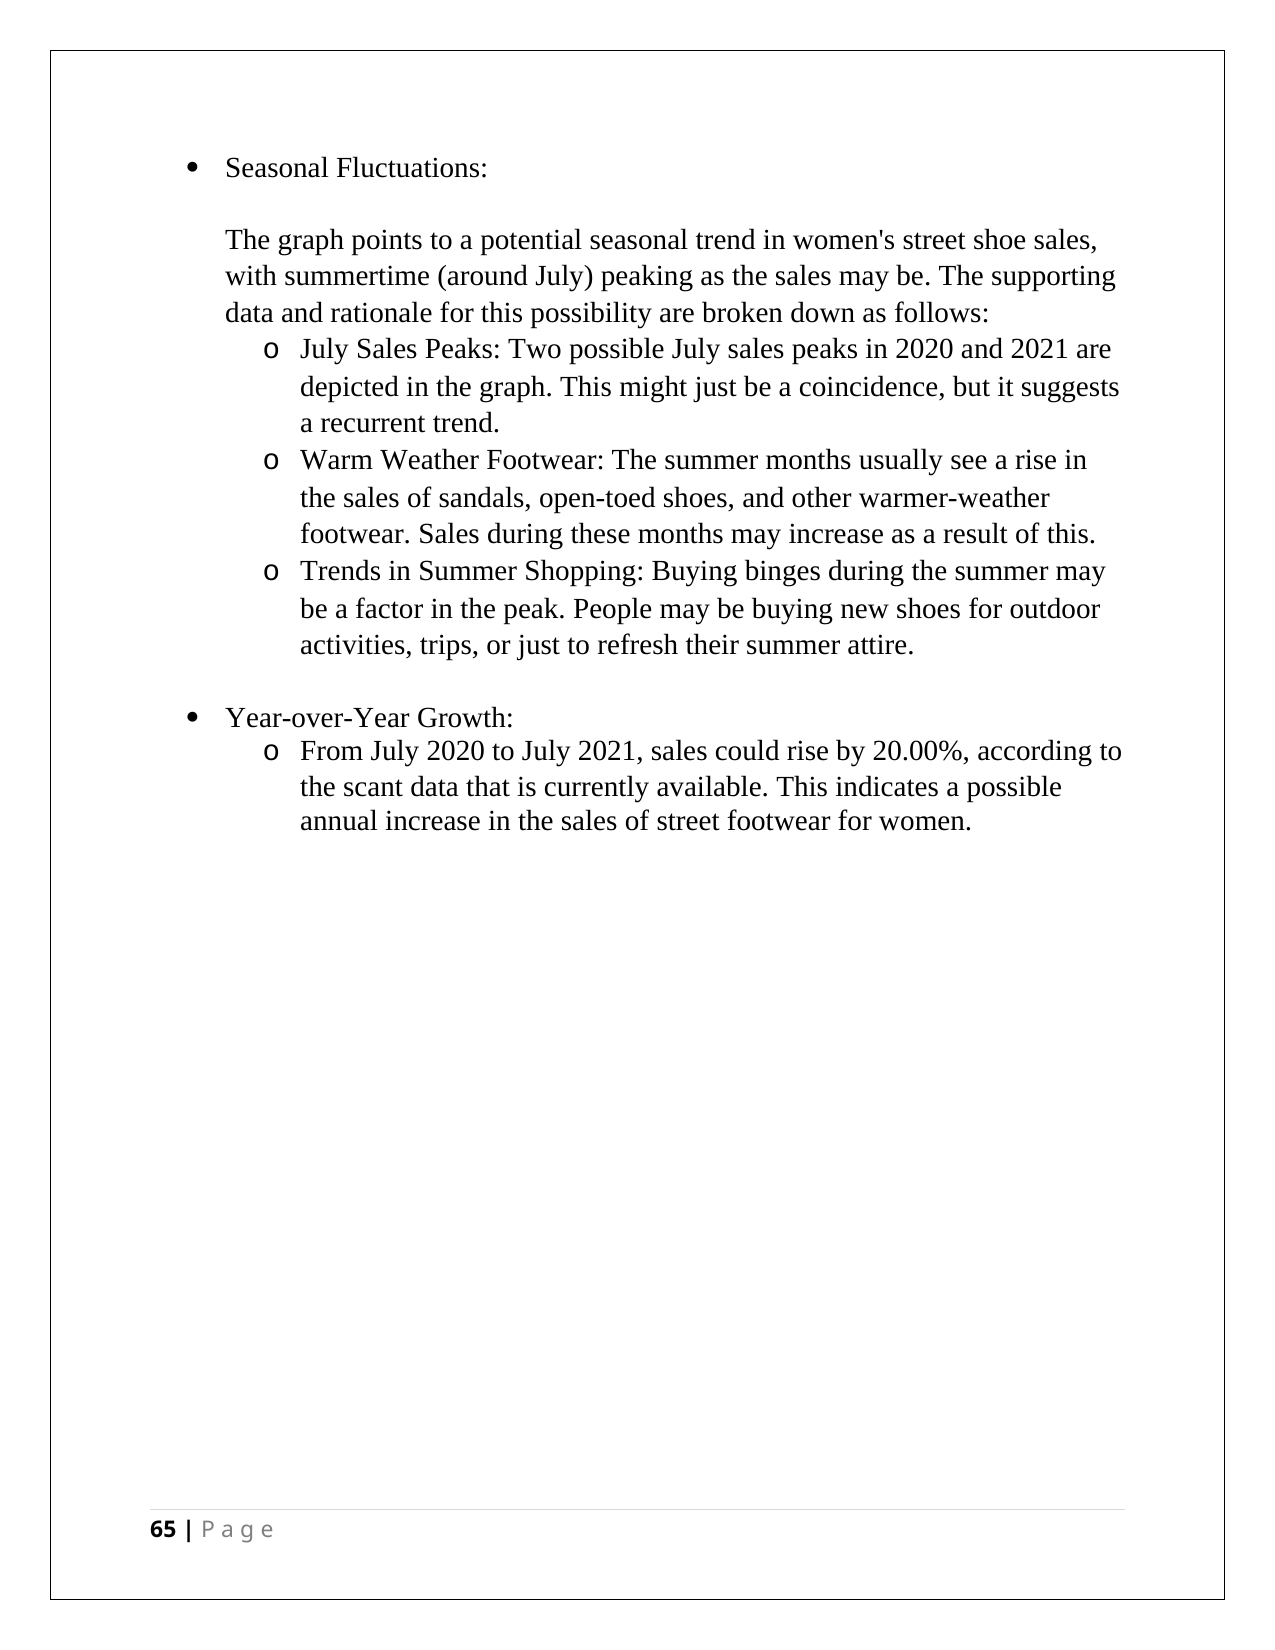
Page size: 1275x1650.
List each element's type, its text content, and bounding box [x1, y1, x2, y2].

list July Sales Peaks: Two possible July sales peaks in 2020 and 2021 are depicted in the graph. This might just be a coincidence, but it suggests a recurrent trend. [262, 331, 1125, 439]
list The graph points to a potential seasonal trend in women's street shoe sales, with summertime (around July) peaking as the sales may be. The supporting data and rationale for this possibility are broken down as follows: [225, 222, 1125, 328]
list Warm Weather Footwear: The summer months usually see a rise in the sales of sandals, open-toed shoes, and other warmer-weather footwear. Sales during these months may increase as a result of this. [262, 442, 1125, 550]
list Trends in Summer Shopping: Buying binges during the summer may be a factor in the peak. People may be buying new shoes for outdoor activities, trips, or just to refresh their summer attire. [262, 553, 1125, 661]
list Seasonal Fluctuations: [187, 150, 1125, 184]
list From July 2020 to July 2021, sales could rise by 20.00%, according to the scant data that is currently available. This indicates a possible annual increase in the sales of street footwear for women. [262, 733, 1125, 837]
list Year-over-Year Growth: [187, 700, 1125, 733]
